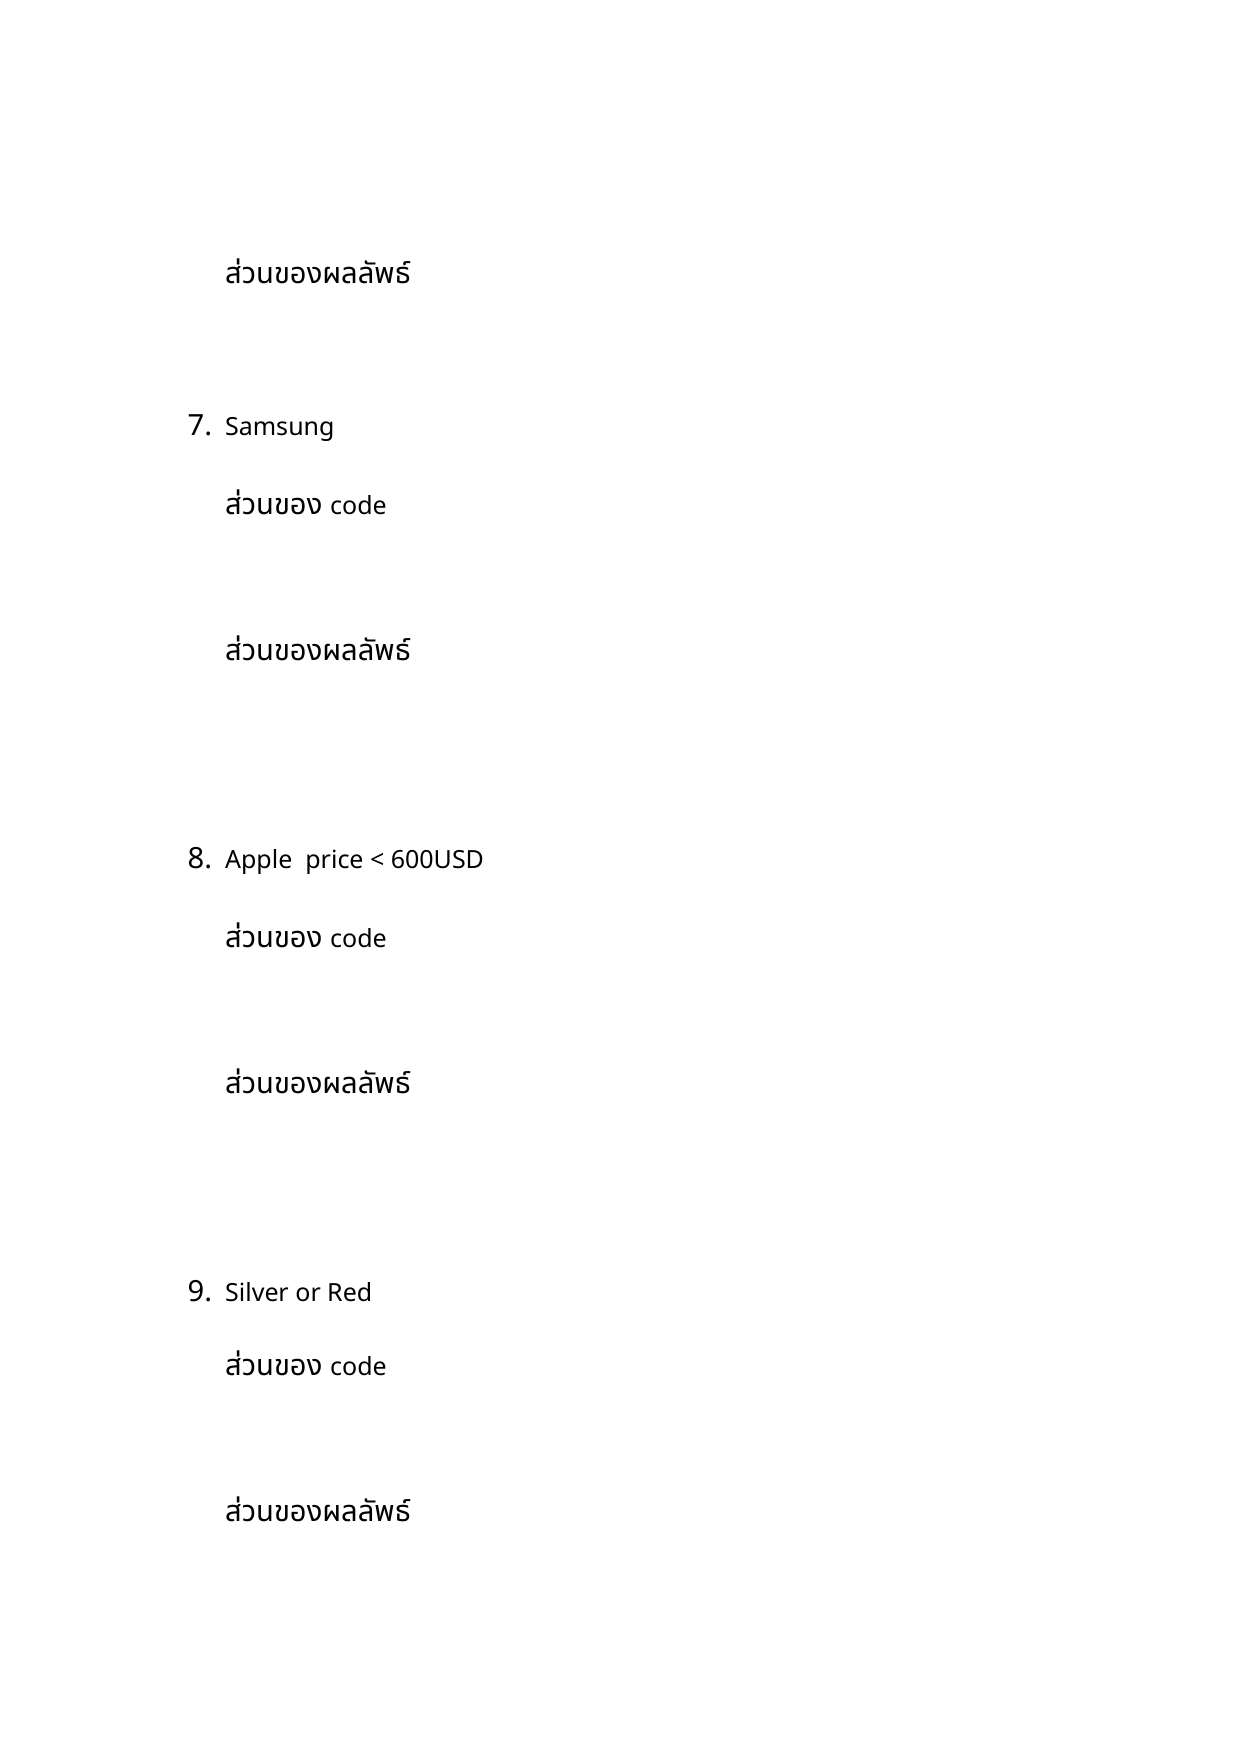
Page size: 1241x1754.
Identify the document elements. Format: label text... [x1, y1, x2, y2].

list ส่วนของ code [225, 917, 1090, 961]
list Silver or Red [187, 1270, 1090, 1310]
list ส่วนของผลลัพธ์ [225, 1490, 1090, 1534]
list Samsung [187, 404, 1090, 444]
list ส่วนของผลลัพธ์ [225, 1063, 1090, 1107]
list ส่วนของผลลัพธ์ [225, 252, 1090, 296]
list ส่วนของ code [225, 483, 1090, 527]
list Apple price < 600USD [187, 837, 1090, 877]
list ส่วนของผลลัพธ์ [225, 630, 1090, 674]
list ส่วนของ code [225, 1344, 1090, 1388]
